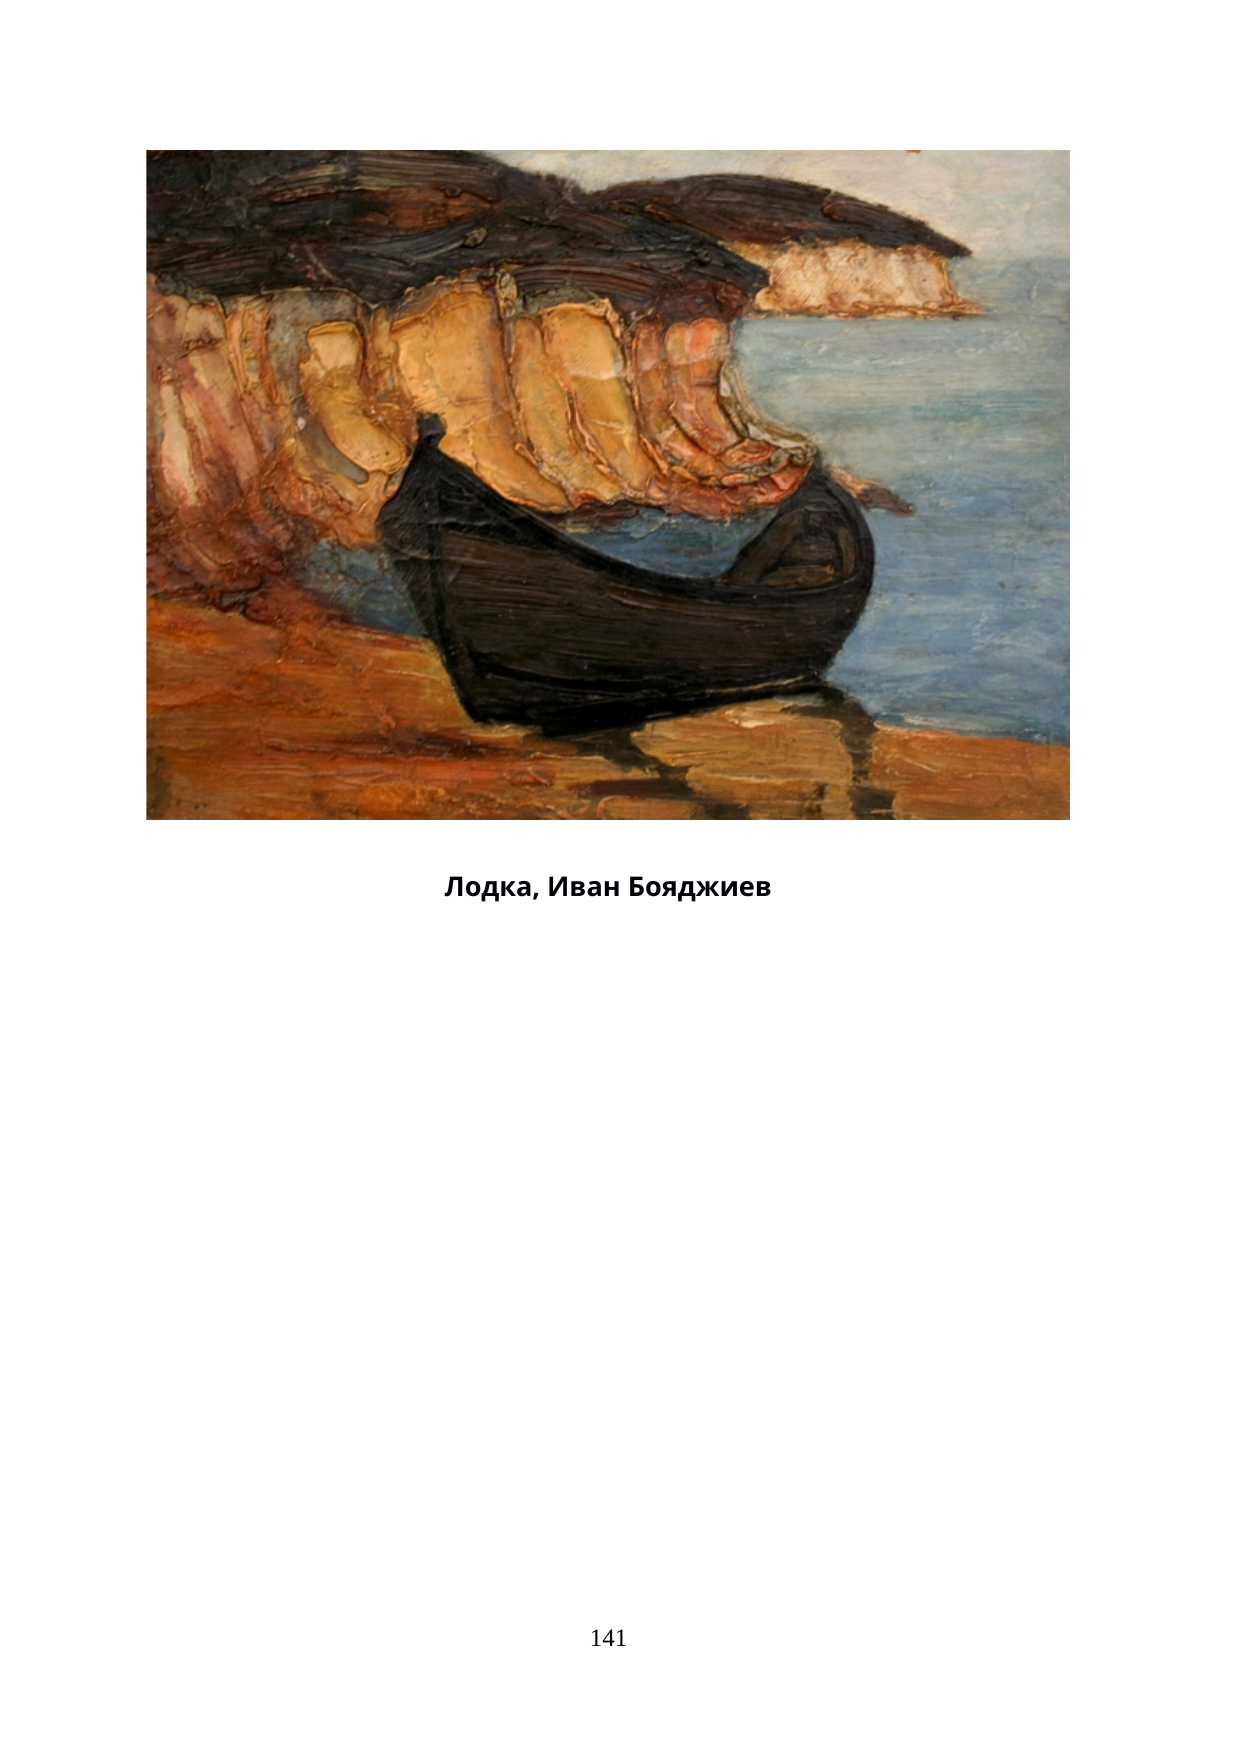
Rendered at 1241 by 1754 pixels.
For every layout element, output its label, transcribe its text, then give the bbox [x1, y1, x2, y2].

text Лодка, Иван Бояджиев [146, 867, 1070, 904]
picture [146, 150, 1070, 820]
